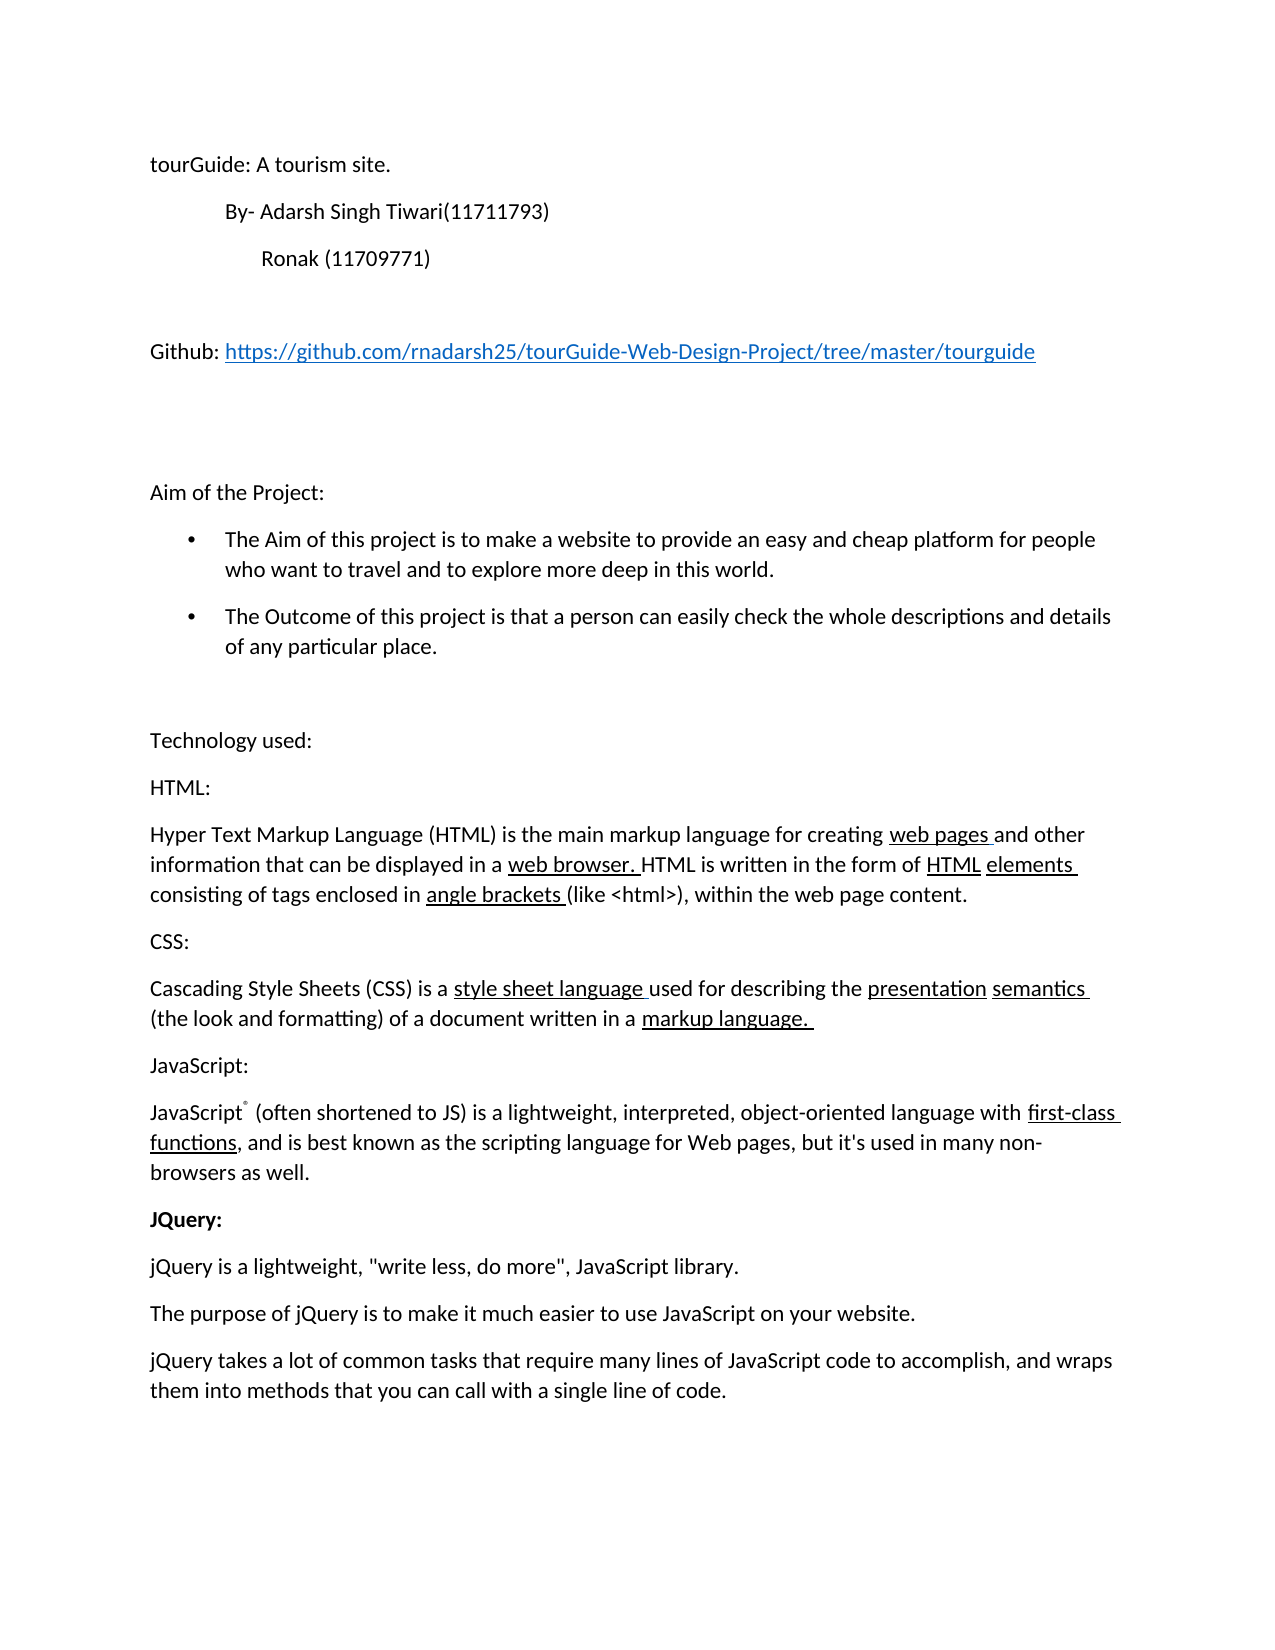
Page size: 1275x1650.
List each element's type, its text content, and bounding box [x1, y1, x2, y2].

text Hyper Text Markup Language (HTML) is the main markup language for creating web pages and other information that can be displayed in a web browser. HTML is written in the form of HTML elements consisting of tags enclosed in angle brackets (like <html>), within the web page content. [150, 820, 1125, 908]
text jQuery takes a lot of common tasks that require many lines of JavaScript code to accomplish, and wraps them into methods that you can call with a single line of code. [150, 1346, 1125, 1404]
text Github: https://github.com/rnadarsh25/tourGuide-Web-Design-Project/tree/master/tourguide [150, 337, 1125, 366]
text Cascading Style Sheets (CSS) is a style sheet language used for describing the presentation semantics (the look and formatting) of a document written in a markup language. [150, 974, 1125, 1032]
list The Aim of this project is to make a website to provide an easy and cheap platform for people who want to travel and to explore more deep in this world. [187, 525, 1125, 583]
text JavaScript® (often shortened to JS) is a lightweight, interpreted, object-oriented language with first-class functions, and is best known as the scripting language for Web pages, but it's used in many non-browsers as well. [150, 1098, 1125, 1186]
text HTML: [150, 773, 1125, 801]
text By- Adarsh Singh Tiwari(11711793) [150, 197, 1125, 225]
text JavaScript: [150, 1051, 1125, 1079]
text The purpose of jQuery is to make it much easier to use JavaScript on your website. [150, 1299, 1125, 1327]
text jQuery is a lightweight, "write less, do more", JavaScript library. [150, 1252, 1125, 1280]
text JQuery: [150, 1205, 1125, 1233]
text Ronak (11709771) [150, 244, 1125, 272]
text tourGuide: A tourism site. [150, 150, 1125, 178]
list The Outcome of this project is that a person can easily check the whole descriptions and details of any particular place. [187, 602, 1125, 660]
text Technology used: [150, 726, 1125, 754]
text CSS: [150, 927, 1125, 955]
text Aim of the Project: [150, 478, 1125, 506]
